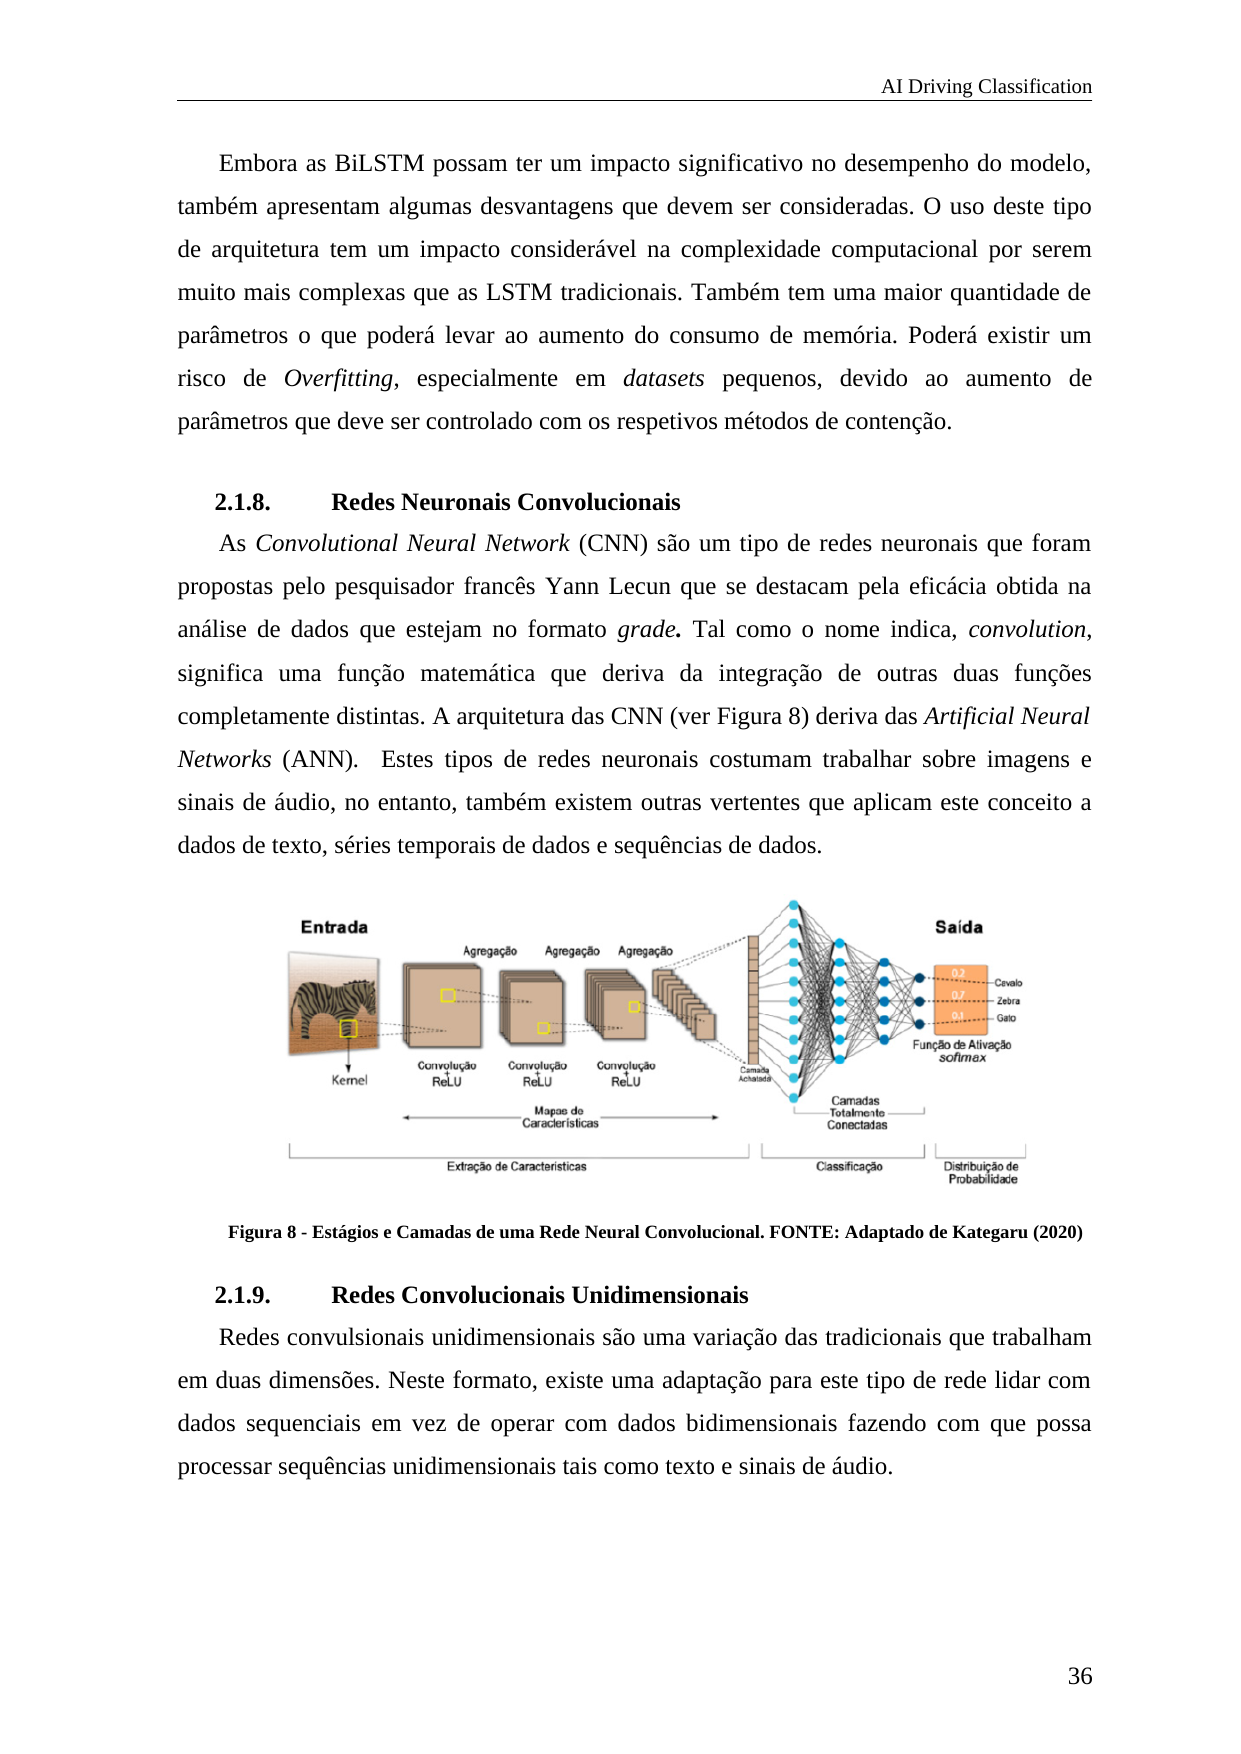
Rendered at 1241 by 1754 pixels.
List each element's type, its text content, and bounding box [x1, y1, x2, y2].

text Redes convulsionais unidimensionais são uma variação das tradicionais que trabalham em duas dimensões. Neste formato, existe uma adaptação para este tipo de rede lidar com dados sequenciais em vez de operar com dados bidimensionais fazendo com que possa processar sequências unidimensionais tais como texto e sinais de áudio. [177, 1322, 1092, 1480]
text Figura 8 - Estágios e Camadas de uma Rede Neural Convolucional. FONTE: Adaptado de Kategaru (2020) [177, 1221, 1092, 1243]
subtitle Redes Convolucionais Unidimensionais [214, 1280, 1092, 1309]
subtitle Redes Neuronais Convolucionais [214, 487, 1092, 516]
picture [277, 894, 1034, 1186]
text As Convolutional Neural Network (CNN) são um tipo de redes neuronais que foram propostas pelo pesquisador francês Yann Lecun que se destacam pela eficácia obtida na análise de dados que estejam no formato grade. Tal como o nome indica, convolution, significa uma função matemática que deriva da integração de outras duas funções completamente distintas. A arquitetura das CNN (ver Figura 8) deriva das Artificial Neural Networks (ANN). Estes tipos de redes neuronais costumam trabalhar sobre imagens e sinais de áudio, no entanto, também existem outras vertentes que aplicam este conceito a dados de texto, séries temporais de dados e sequências de dados. [177, 528, 1092, 859]
text Embora as BiLSTM possam ter um impacto significativo no desempenho do modelo, também apresentam algumas desvantagens que devem ser consideradas. O uso deste tipo de arquitetura tem um impacto considerável na complexidade computacional por serem muito mais complexas que as LSTM tradicionais. Também tem uma maior quantidade de parâmetros o que poderá levar ao aumento do consumo de memória. Poderá existir um risco de Overfitting, especialmente em datasets pequenos, devido ao aumento de parâmetros que deve ser controlado com os respetivos métodos de contenção. [177, 148, 1092, 435]
